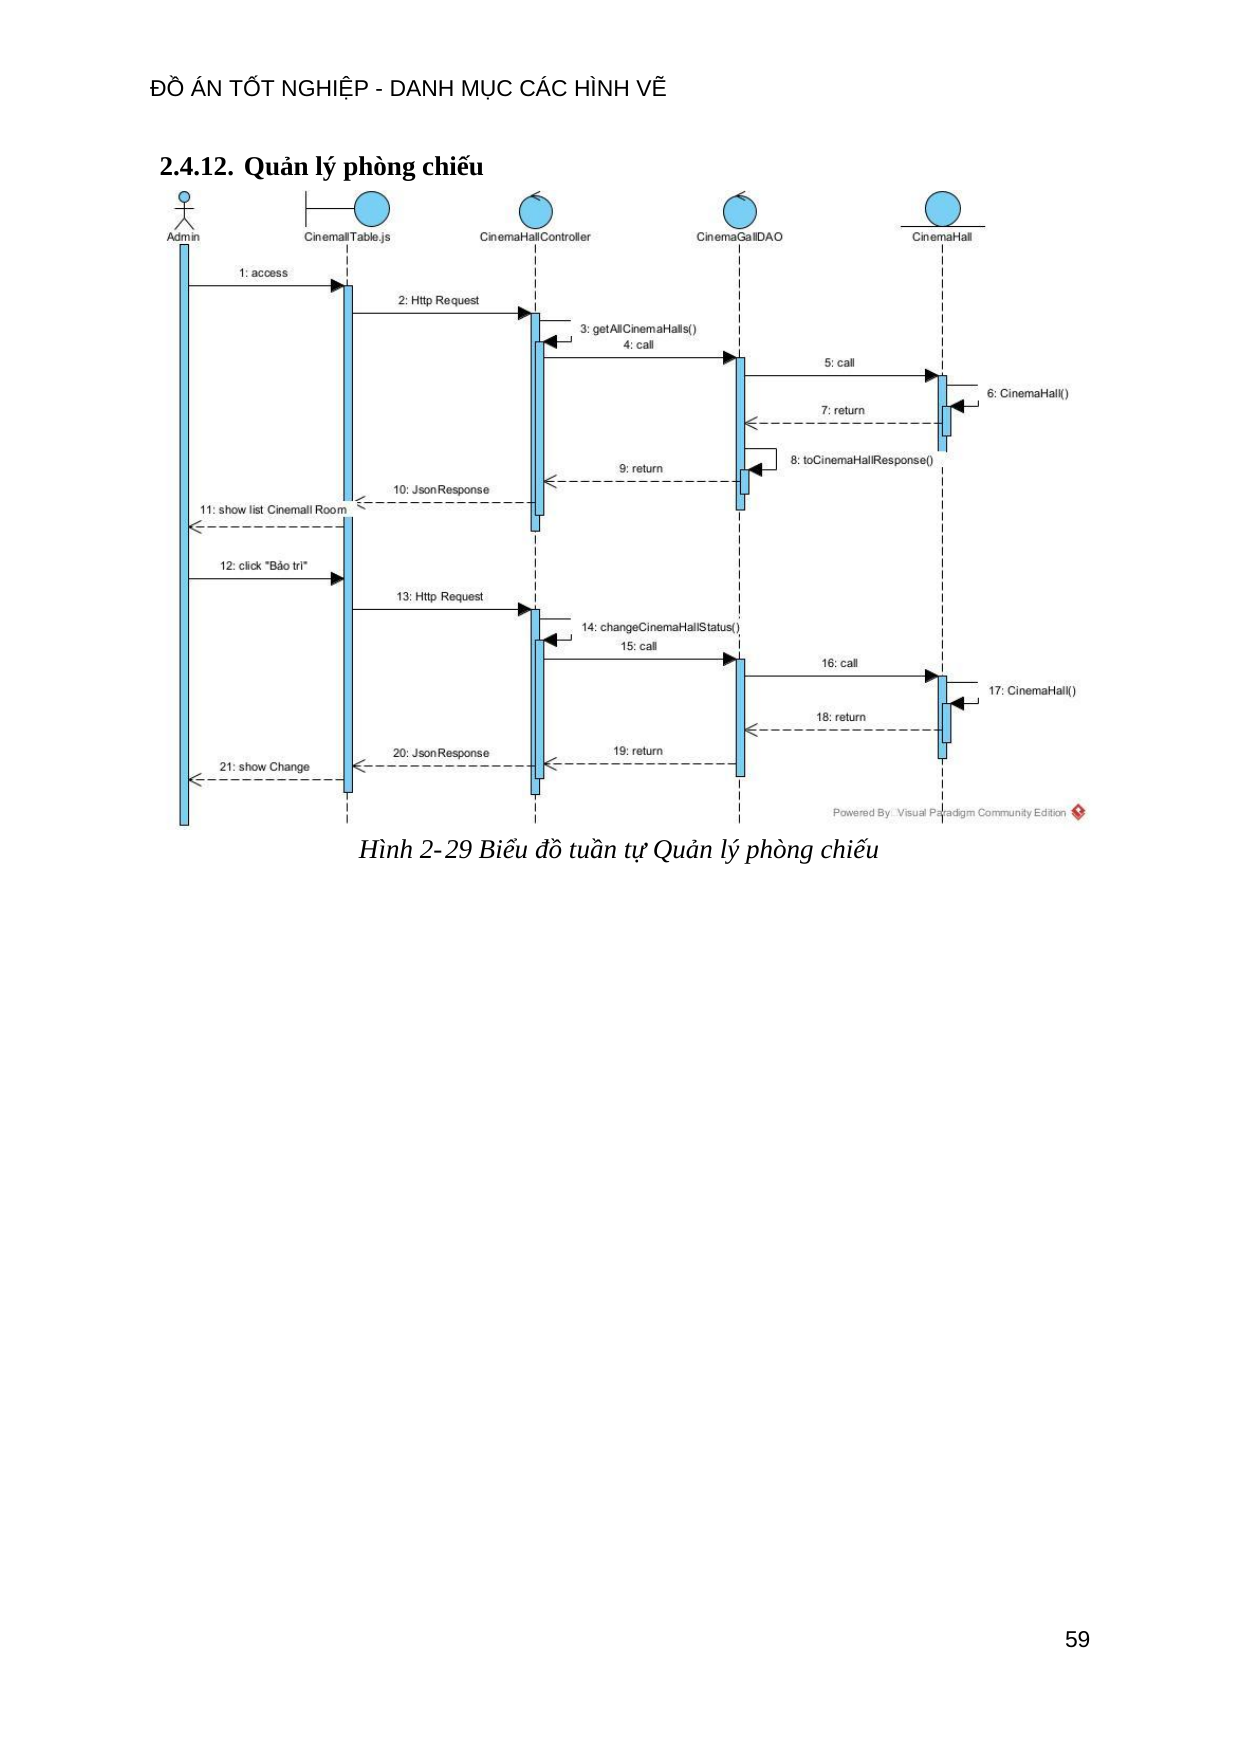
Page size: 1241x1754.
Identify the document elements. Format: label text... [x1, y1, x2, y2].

picture [150, 190, 1091, 830]
subtitle Quản lý phòng chiếu [159, 150, 1090, 181]
text Hình 2-29 Biểu đồ tuần tự Quản lý phòng chiếu [150, 833, 1090, 864]
